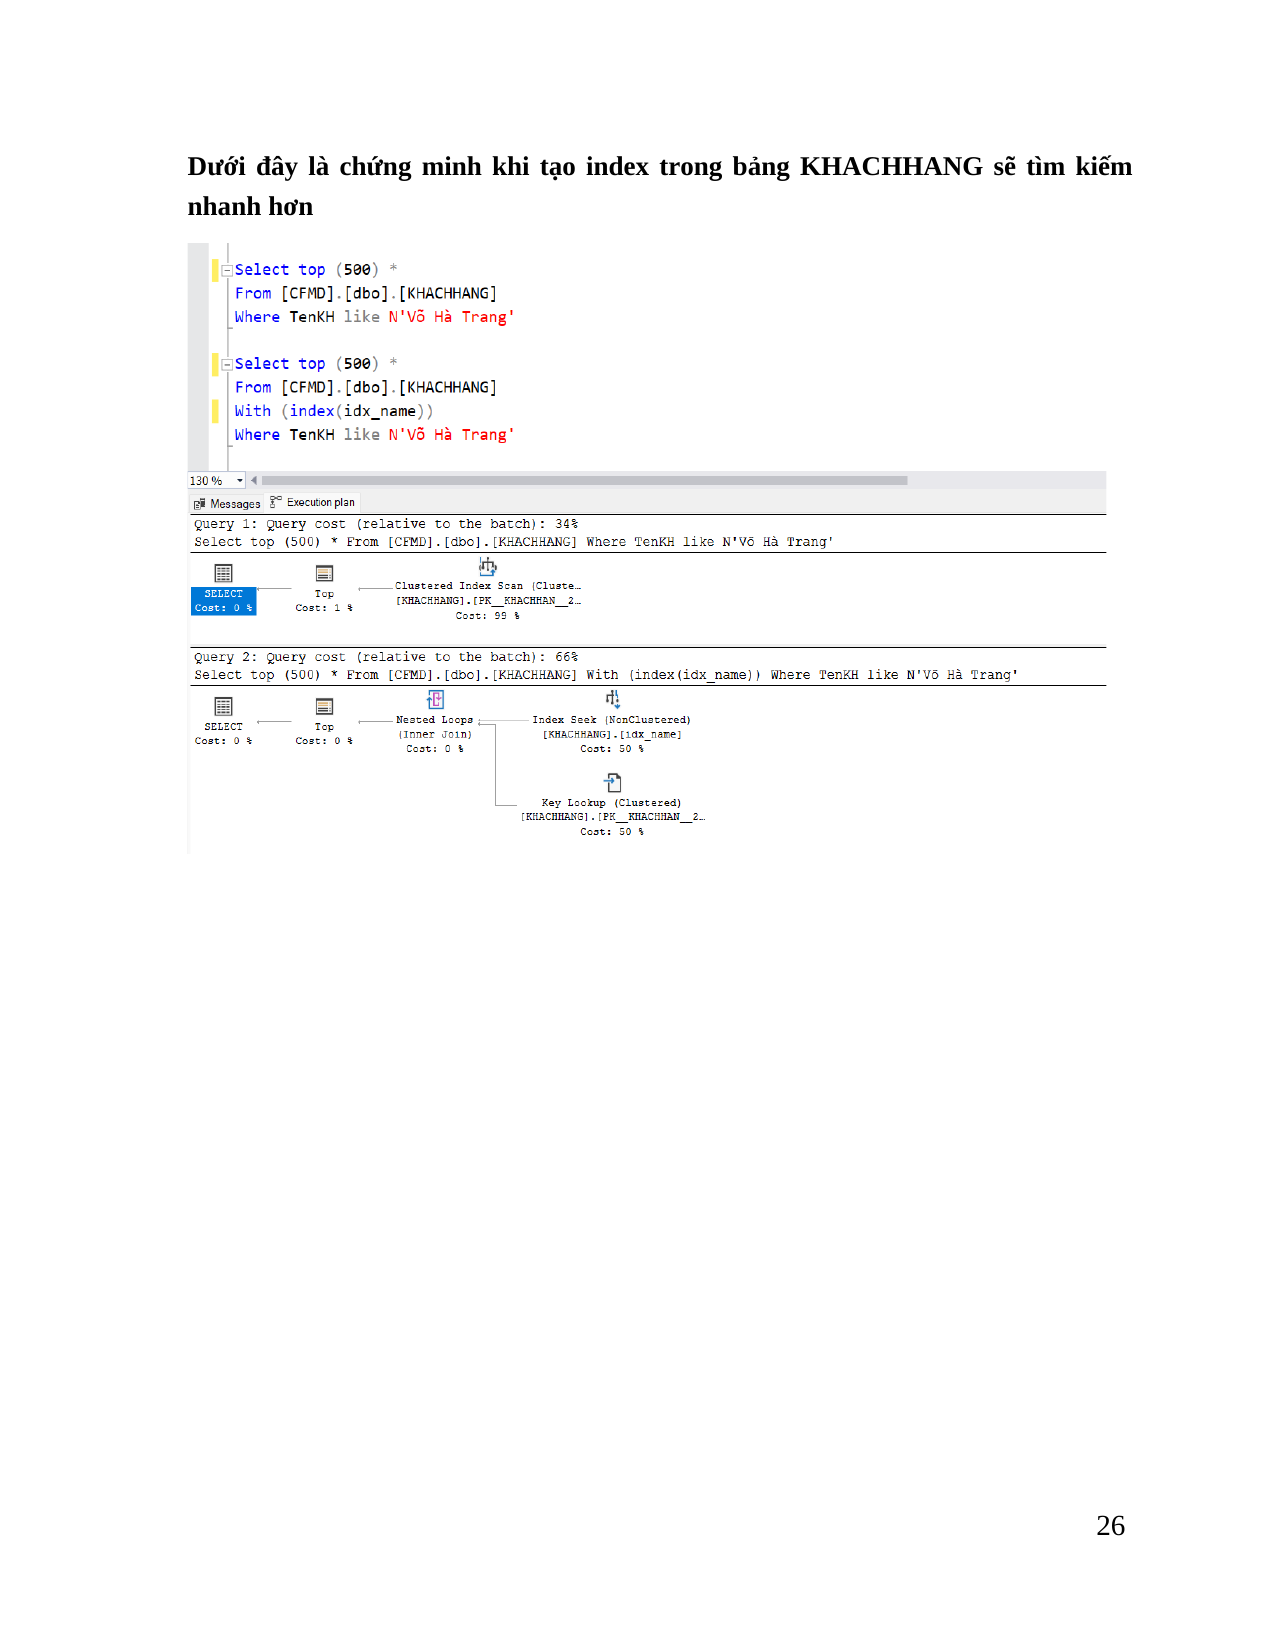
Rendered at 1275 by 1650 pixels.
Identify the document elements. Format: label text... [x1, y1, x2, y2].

picture [187, 243, 1107, 854]
text Dưới đây là chứng minh khi tạo index trong bảng KHACHHANG sẽ tìm kiếm nhanh hơn [187, 150, 1134, 222]
